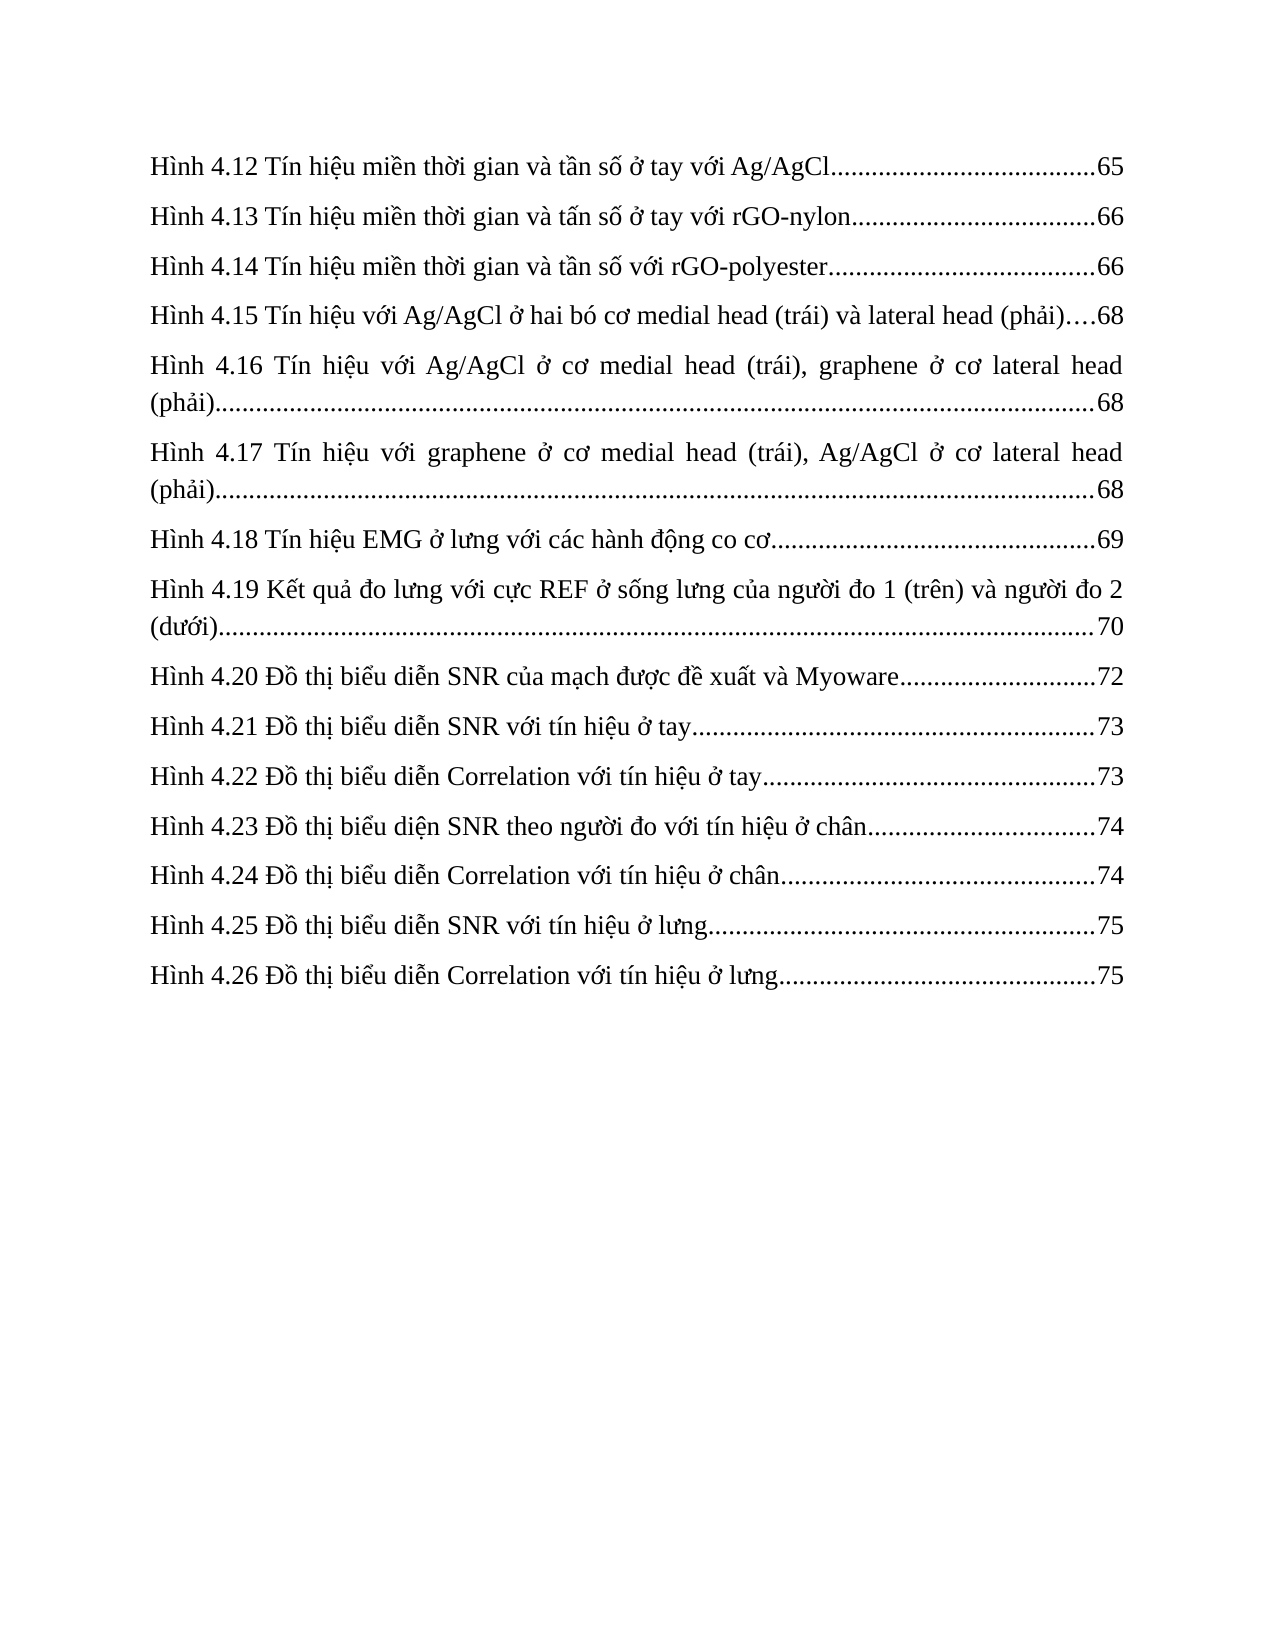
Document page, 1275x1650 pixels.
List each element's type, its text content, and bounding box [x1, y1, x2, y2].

text Hình 4.24 Đồ thị biểu diễn Correlation với tín hiệu ở chân 74 [150, 859, 1125, 891]
text Hình 4.18 Tín hiệu EMG ở lưng với các hành động co cơ 69 [150, 523, 1125, 554]
text Hình 4.16 Tín hiệu với Ag/AgCl ở cơ medial head (trái), graphene ở cơ lateral head (phải) 68 [150, 349, 1125, 418]
text Hình 4.25 Đồ thị biểu diễn SNR với tín hiệu ở lưng 75 [150, 909, 1125, 940]
text Hình 4.12 Tín hiệu miền thời gian và tần số ở tay với Ag/AgCl 65 [150, 150, 1125, 181]
text Hình 4.13 Tín hiệu miền thời gian và tấn số ở tay với rGO-nylon 66 [150, 200, 1125, 231]
text Hình 4.23 Đồ thị biểu diện SNR theo người đo với tín hiệu ở chân 74 [150, 809, 1125, 841]
text Hình 4.19 Kết quả đo lưng với cực REF ở sống lưng của người đo 1 (trên) và người đo 2 (dưới) 70 [150, 573, 1125, 642]
text Hình 4.15 Tín hiệu với Ag/AgCl ở hai bó cơ medial head (trái) và lateral head (phải) 68 [150, 299, 1125, 331]
text Hình 4.21 Đồ thị biểu diễn SNR với tín hiệu ở tay 73 [150, 710, 1125, 741]
text Hình 4.17 Tín hiệu với graphene ở cơ medial head (trái), Ag/AgCl ở cơ lateral head (phải) 68 [150, 436, 1125, 505]
text Hình 4.14 Tín hiệu miền thời gian và tần số với rGO-polyester 66 [150, 249, 1125, 281]
text Hình 4.22 Đồ thị biểu diễn Correlation với tín hiệu ở tay 73 [150, 760, 1125, 791]
text Hình 4.20 Đồ thị biểu diễn SNR của mạch được đề xuất và Myoware 72 [150, 660, 1125, 691]
text Hình 4.26 Đồ thị biểu diễn Correlation với tín hiệu ở lưng 75 [150, 959, 1125, 990]
